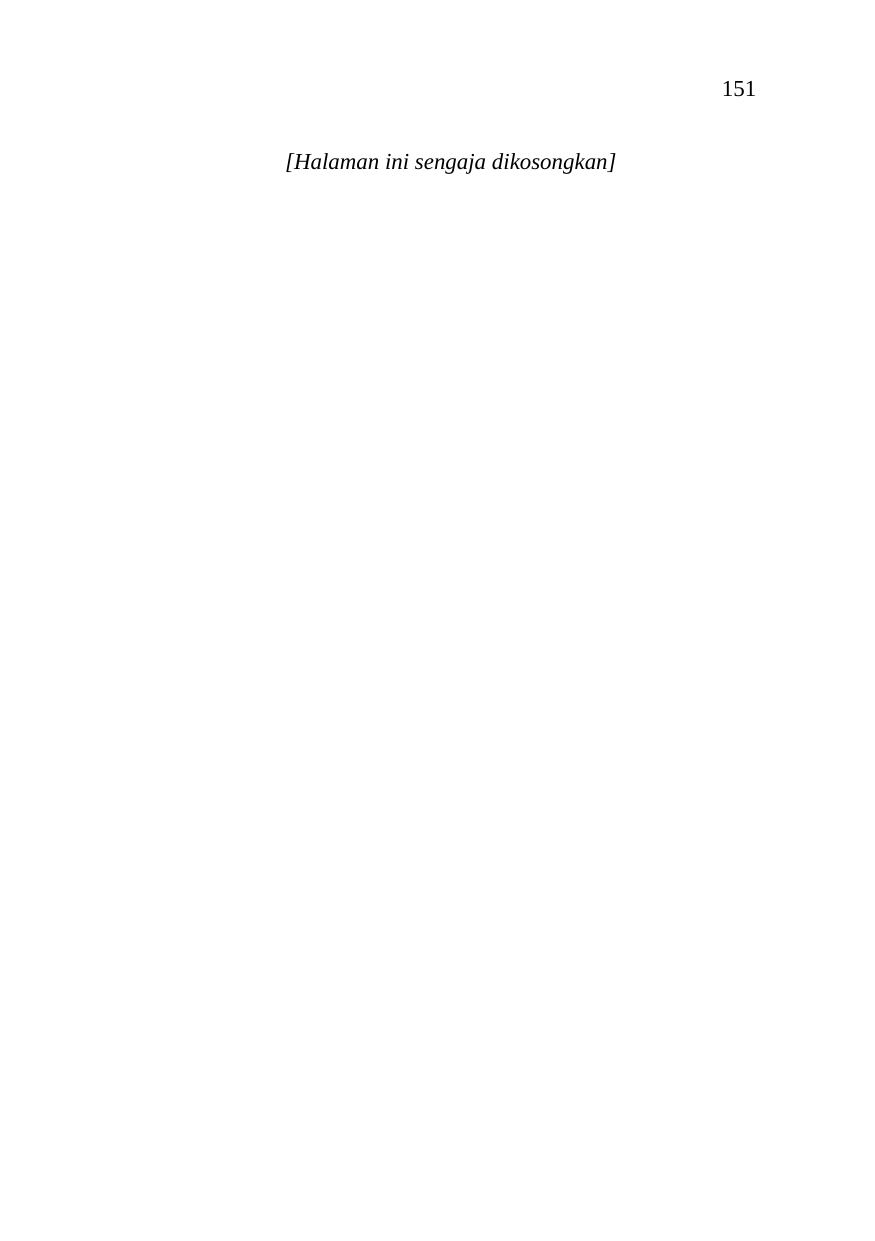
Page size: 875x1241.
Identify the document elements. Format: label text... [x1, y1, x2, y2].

text [Halaman ini sengaja dikosongkan] [148, 148, 756, 174]
